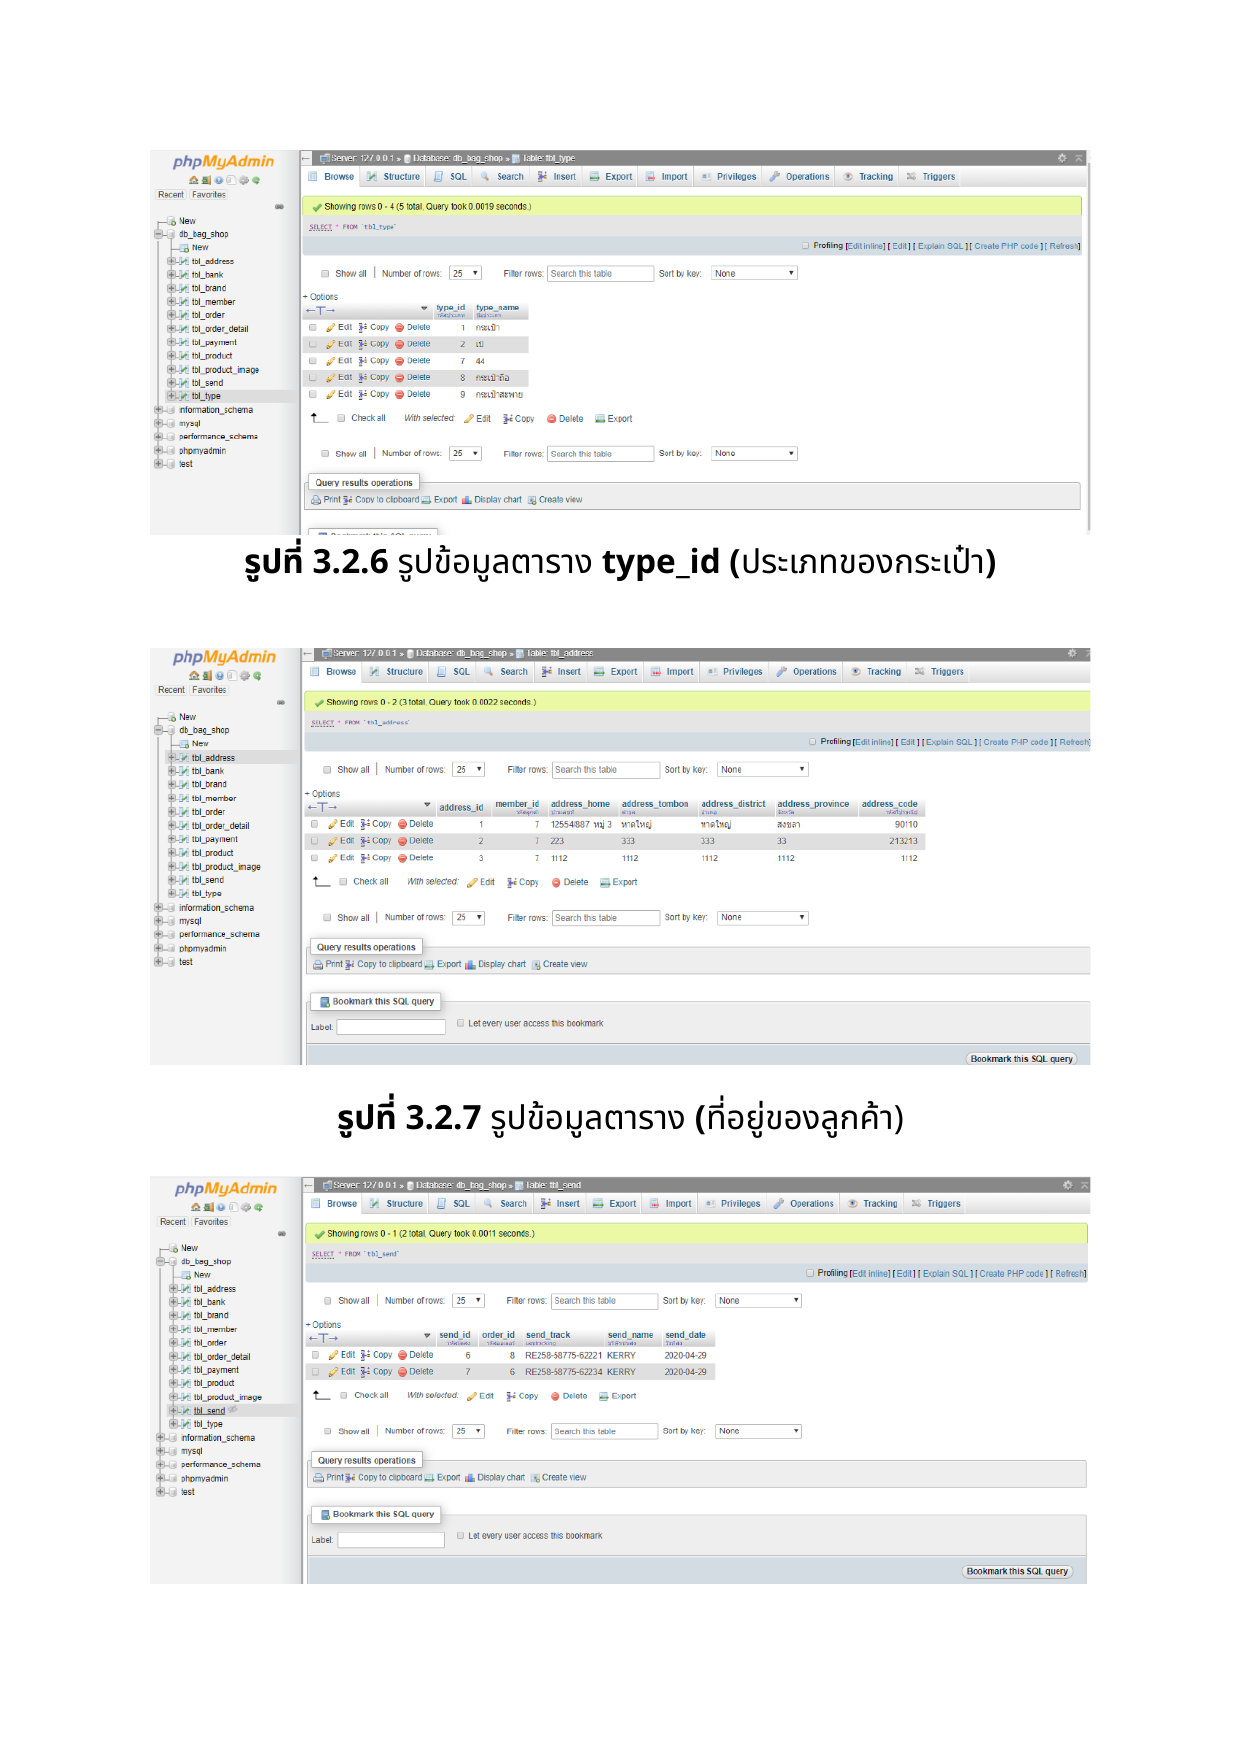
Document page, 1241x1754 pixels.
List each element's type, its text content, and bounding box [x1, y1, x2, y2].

picture [150, 648, 1091, 1065]
text รูปที่ 3.2.6 รูปข้อมูลตาราง type_id (ประเภทของกระเป๋า) [150, 538, 1090, 589]
picture [150, 1176, 1091, 1584]
text รูปที่ 3.2.7 รูปข้อมูลตาราง (ที่อยู่ของลูกค้า) [150, 1093, 1090, 1144]
picture [150, 150, 1091, 535]
